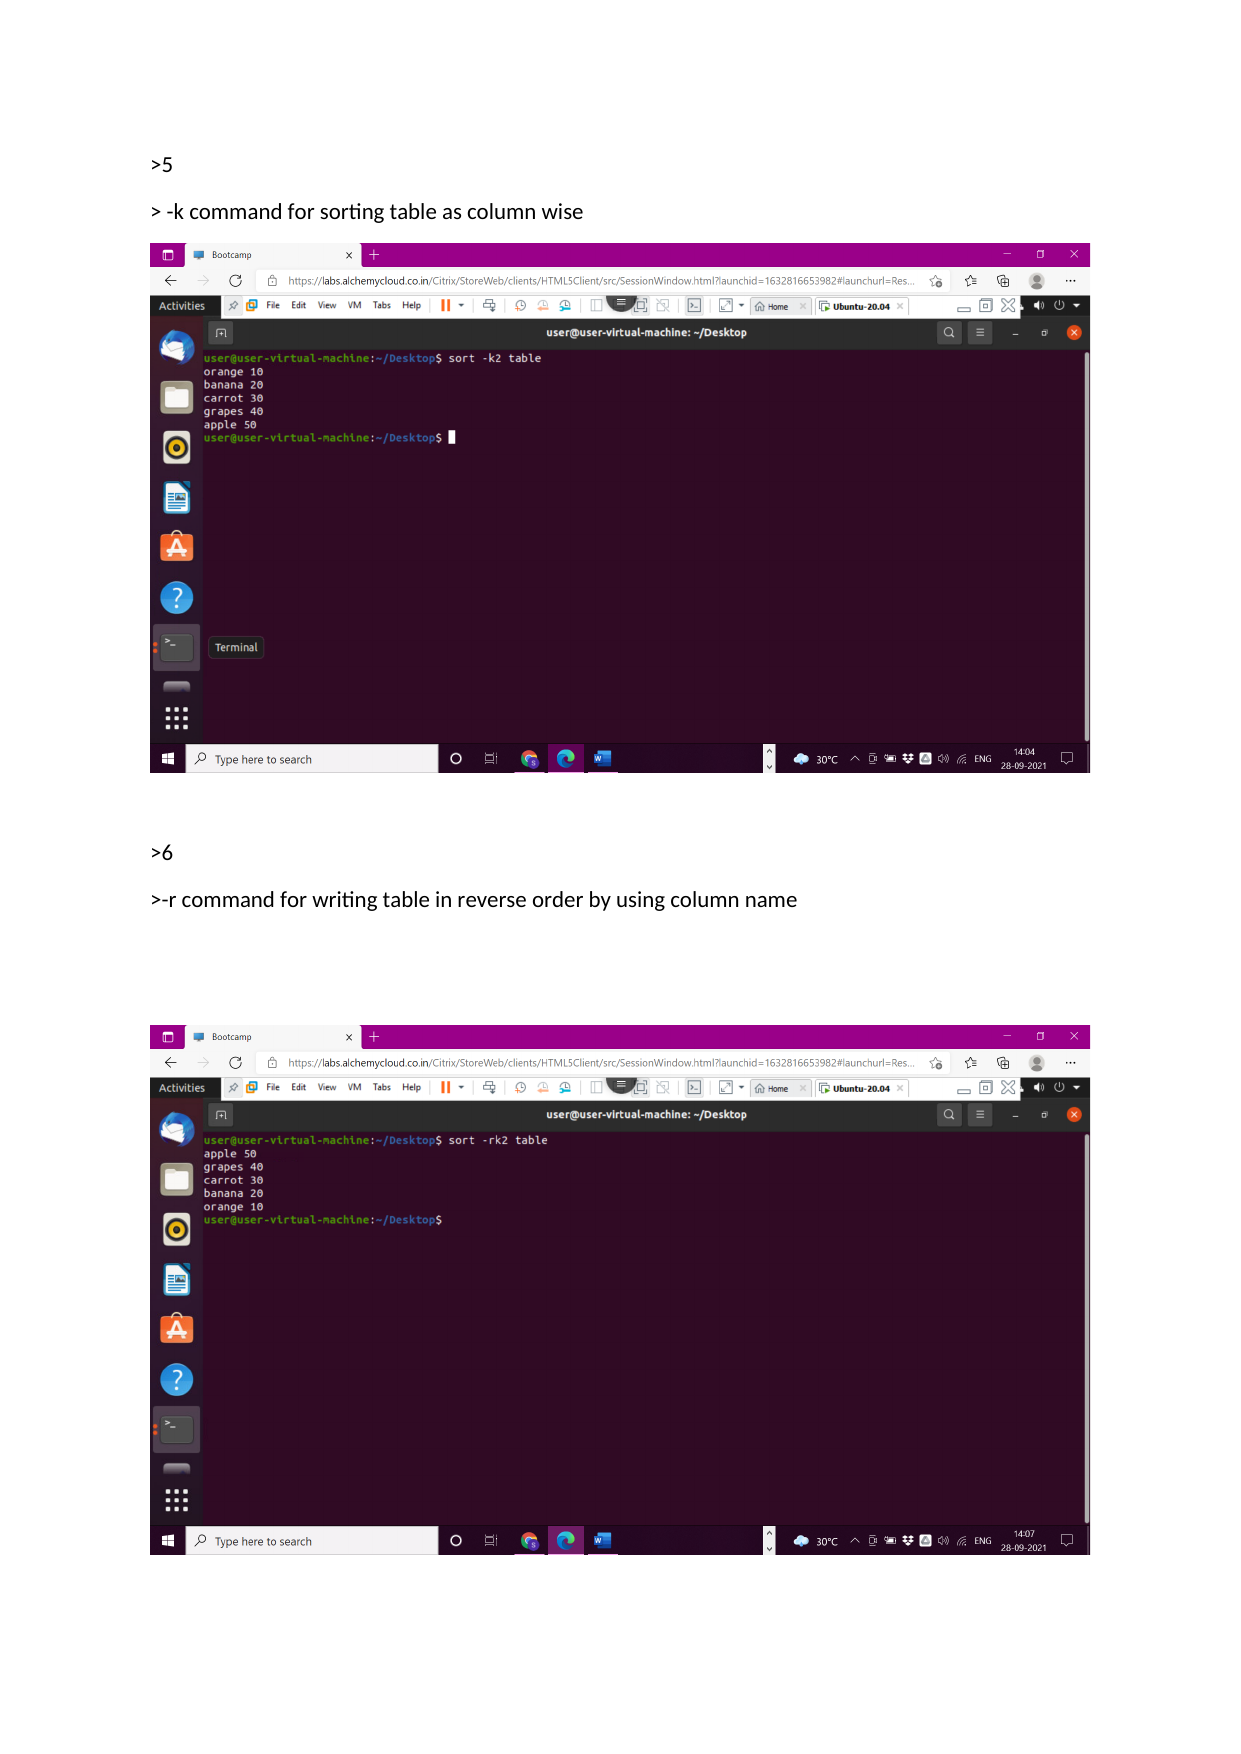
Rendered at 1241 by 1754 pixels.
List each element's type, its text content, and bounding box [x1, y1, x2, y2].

text >5 [150, 150, 1090, 178]
text >6 [150, 838, 1090, 866]
text > -k command for sorting table as column wise [150, 197, 1090, 225]
picture [150, 1025, 1091, 1555]
text >-r command for writing table in reverse order by using column name [150, 885, 1090, 913]
picture [150, 243, 1091, 773]
